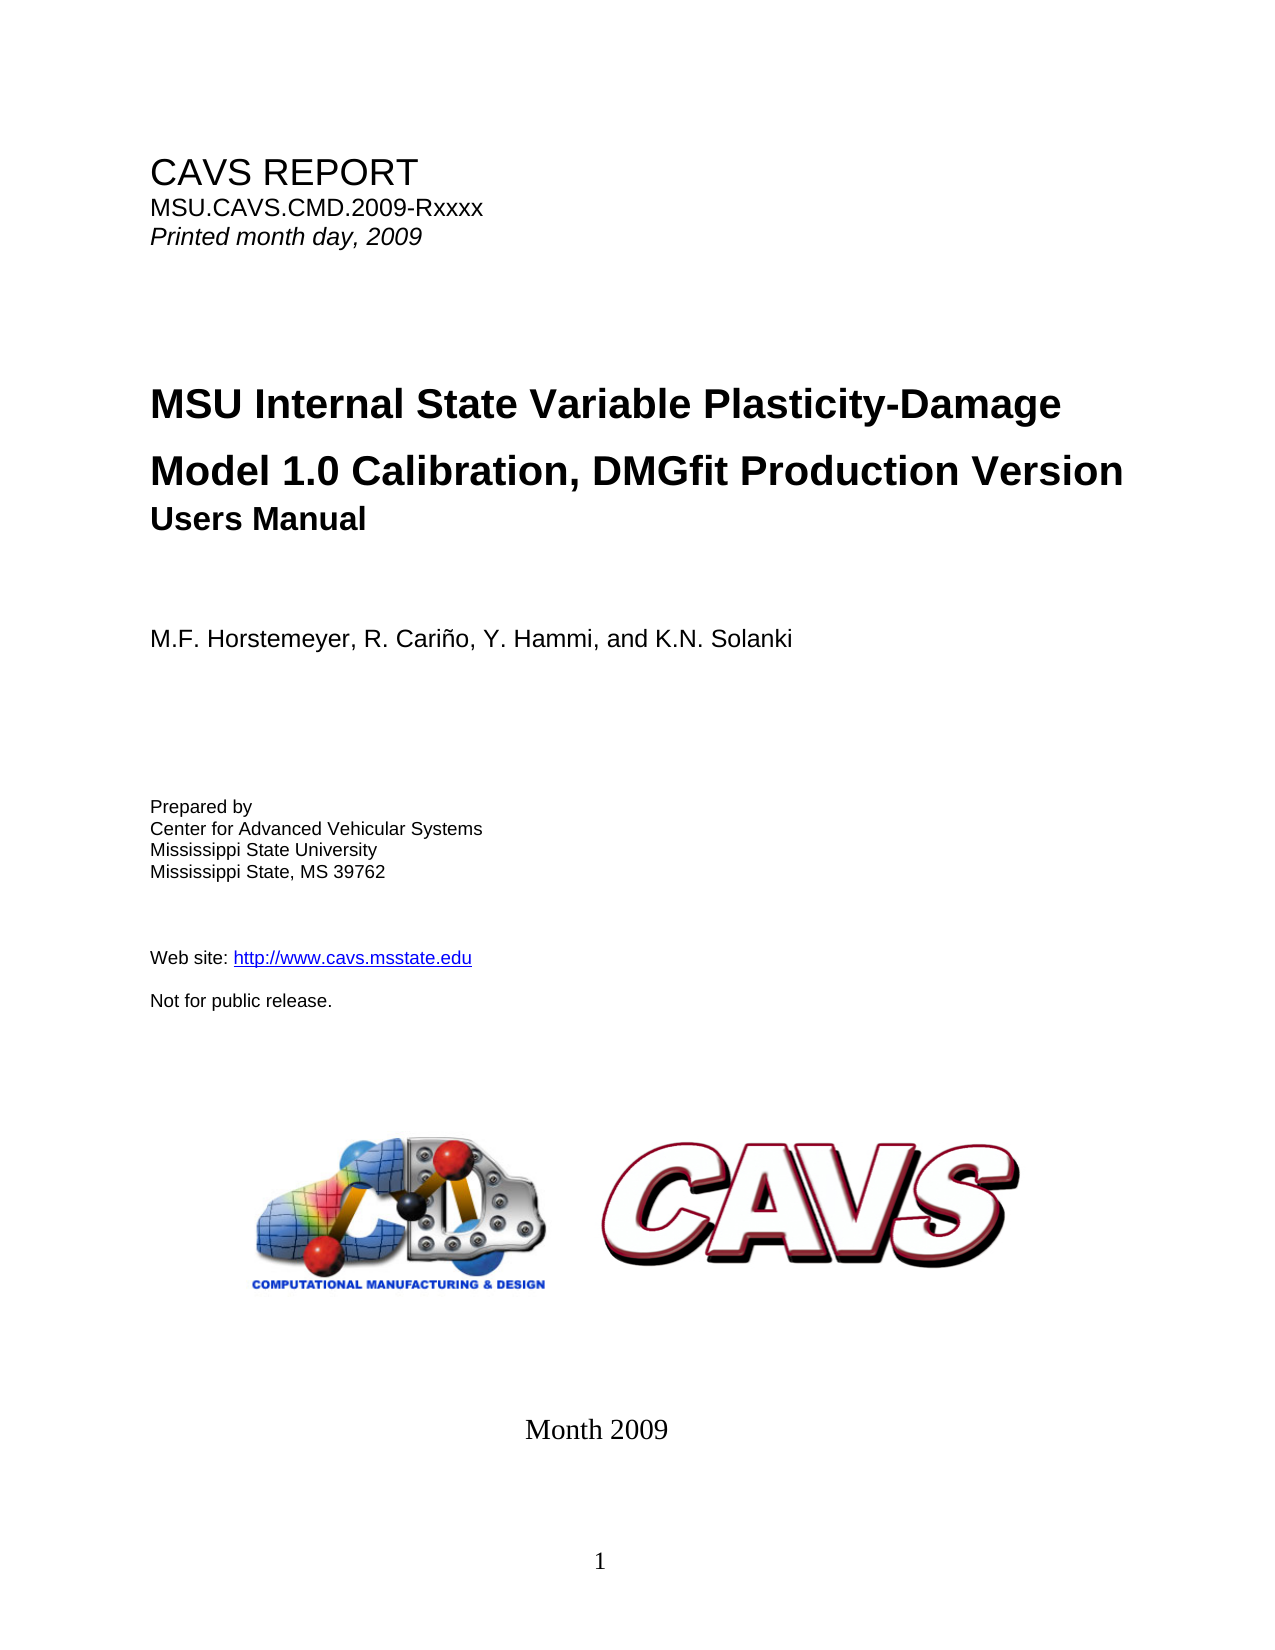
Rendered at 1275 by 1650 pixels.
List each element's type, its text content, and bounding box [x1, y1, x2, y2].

subtitle CAVS REPORT [150, 150, 1131, 193]
text Not for public release. [150, 990, 1131, 1012]
picture [238, 1131, 552, 1297]
text MSU Internal State Variable Plasticity-Damage Model 1.0 Calibration, DMGfit Production Version [150, 366, 1131, 499]
text Month 2009 [450, 1412, 1131, 1446]
picture [586, 1126, 1043, 1297]
text Users Manual [150, 499, 1131, 537]
text MSU.CAVS.CMD.2009-Rxxxx [150, 193, 1131, 222]
subtitle Printed month day, 2009 [150, 222, 1131, 251]
text Web site: http://www.cavs.msstate.edu [150, 947, 1131, 969]
text Center for Advanced Vehicular Systems [150, 818, 1131, 839]
text M.F. Horstemeyer, R. Cariño, Y. Hammi, and K.N. Solanki [150, 624, 1131, 652]
text Prepared by [150, 796, 1131, 818]
